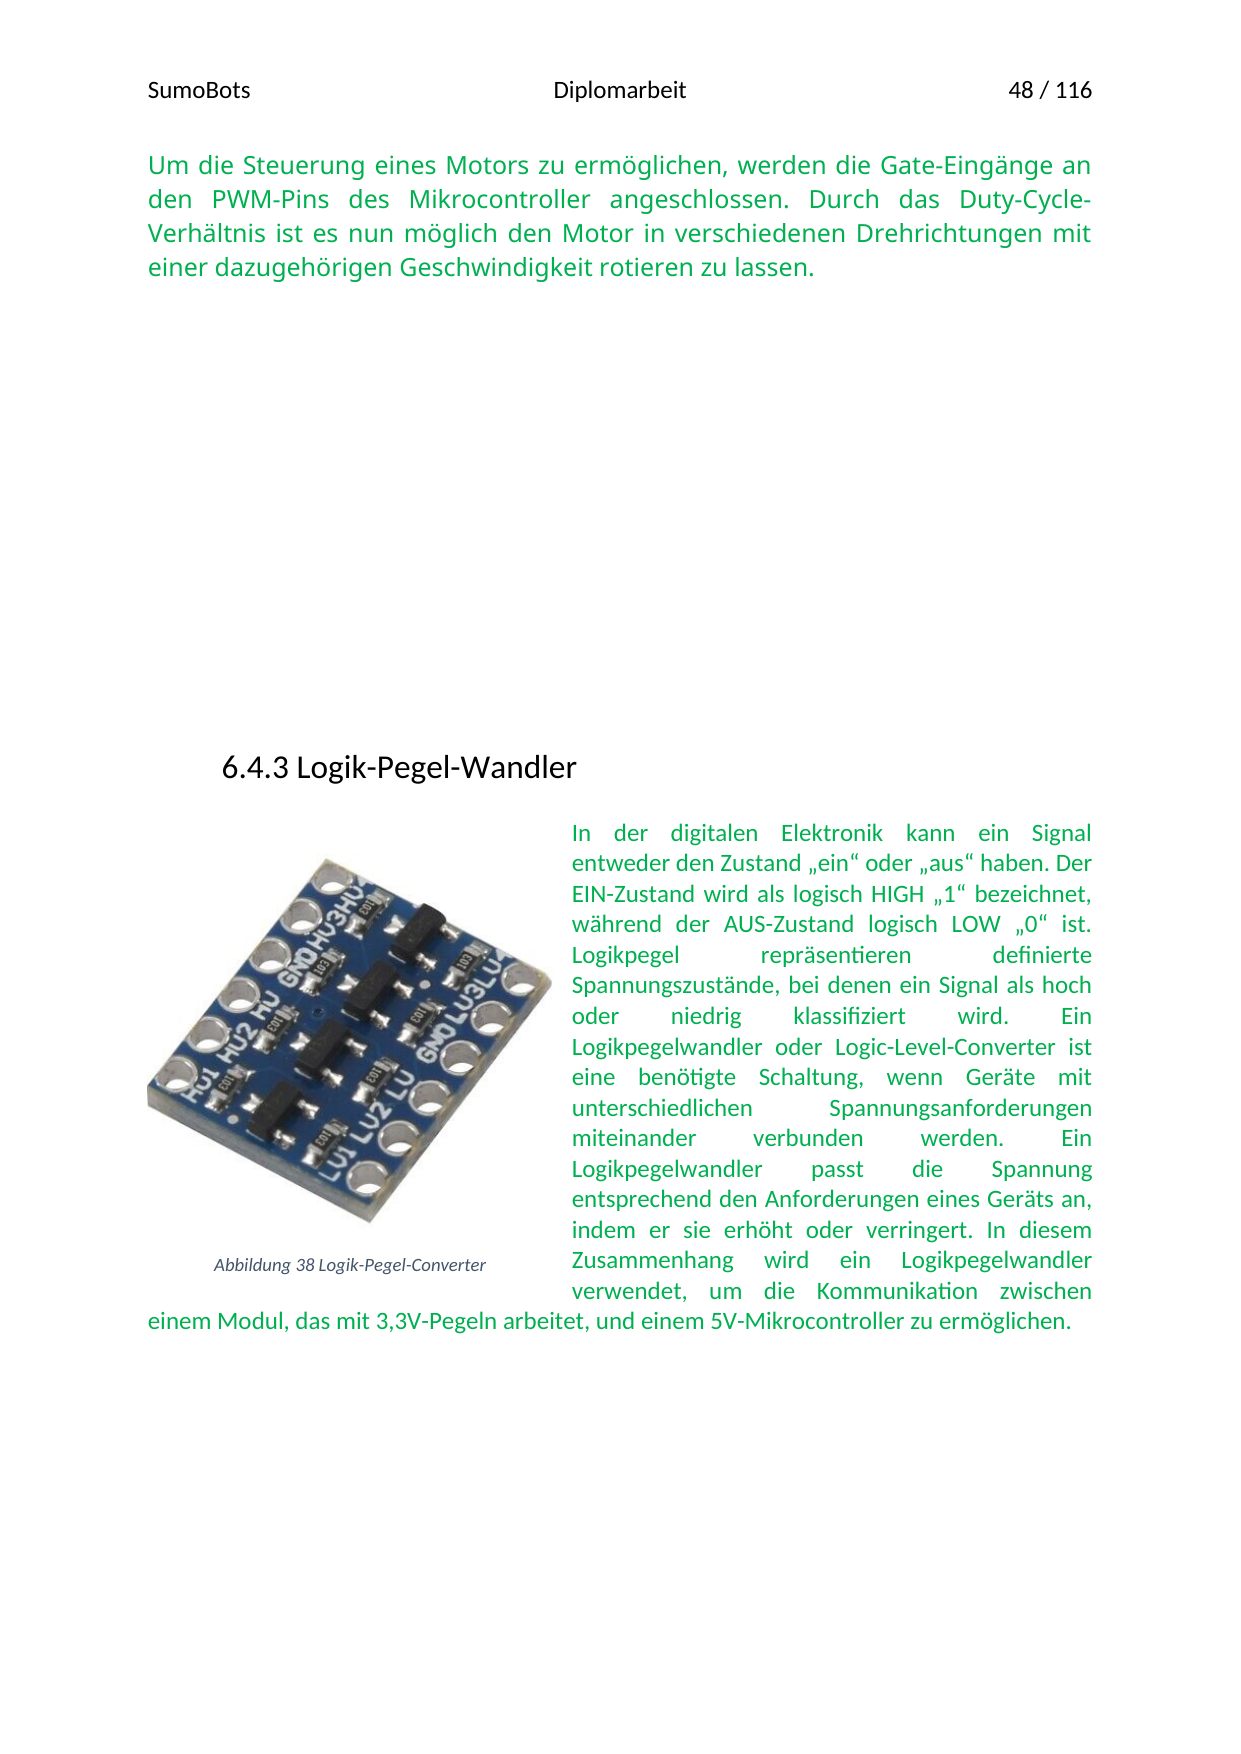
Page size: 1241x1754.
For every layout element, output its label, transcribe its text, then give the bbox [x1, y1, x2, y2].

text Um die Steuerung eines Motors zu ermöglichen, werden die Gate-Eingänge an den PWM-Pins des Mikrocontroller angeschlossen. Durch das Duty-Cycle-Verhältnis ist es nun möglich den Motor in verschiedenen Drehrichtungen mit einer dazugehörigen Geschwindigkeit rotieren zu lassen. [148, 148, 1093, 284]
picture [147, 837, 553, 1244]
subtitle Logik-Pegel-Wandler [221, 746, 1093, 787]
